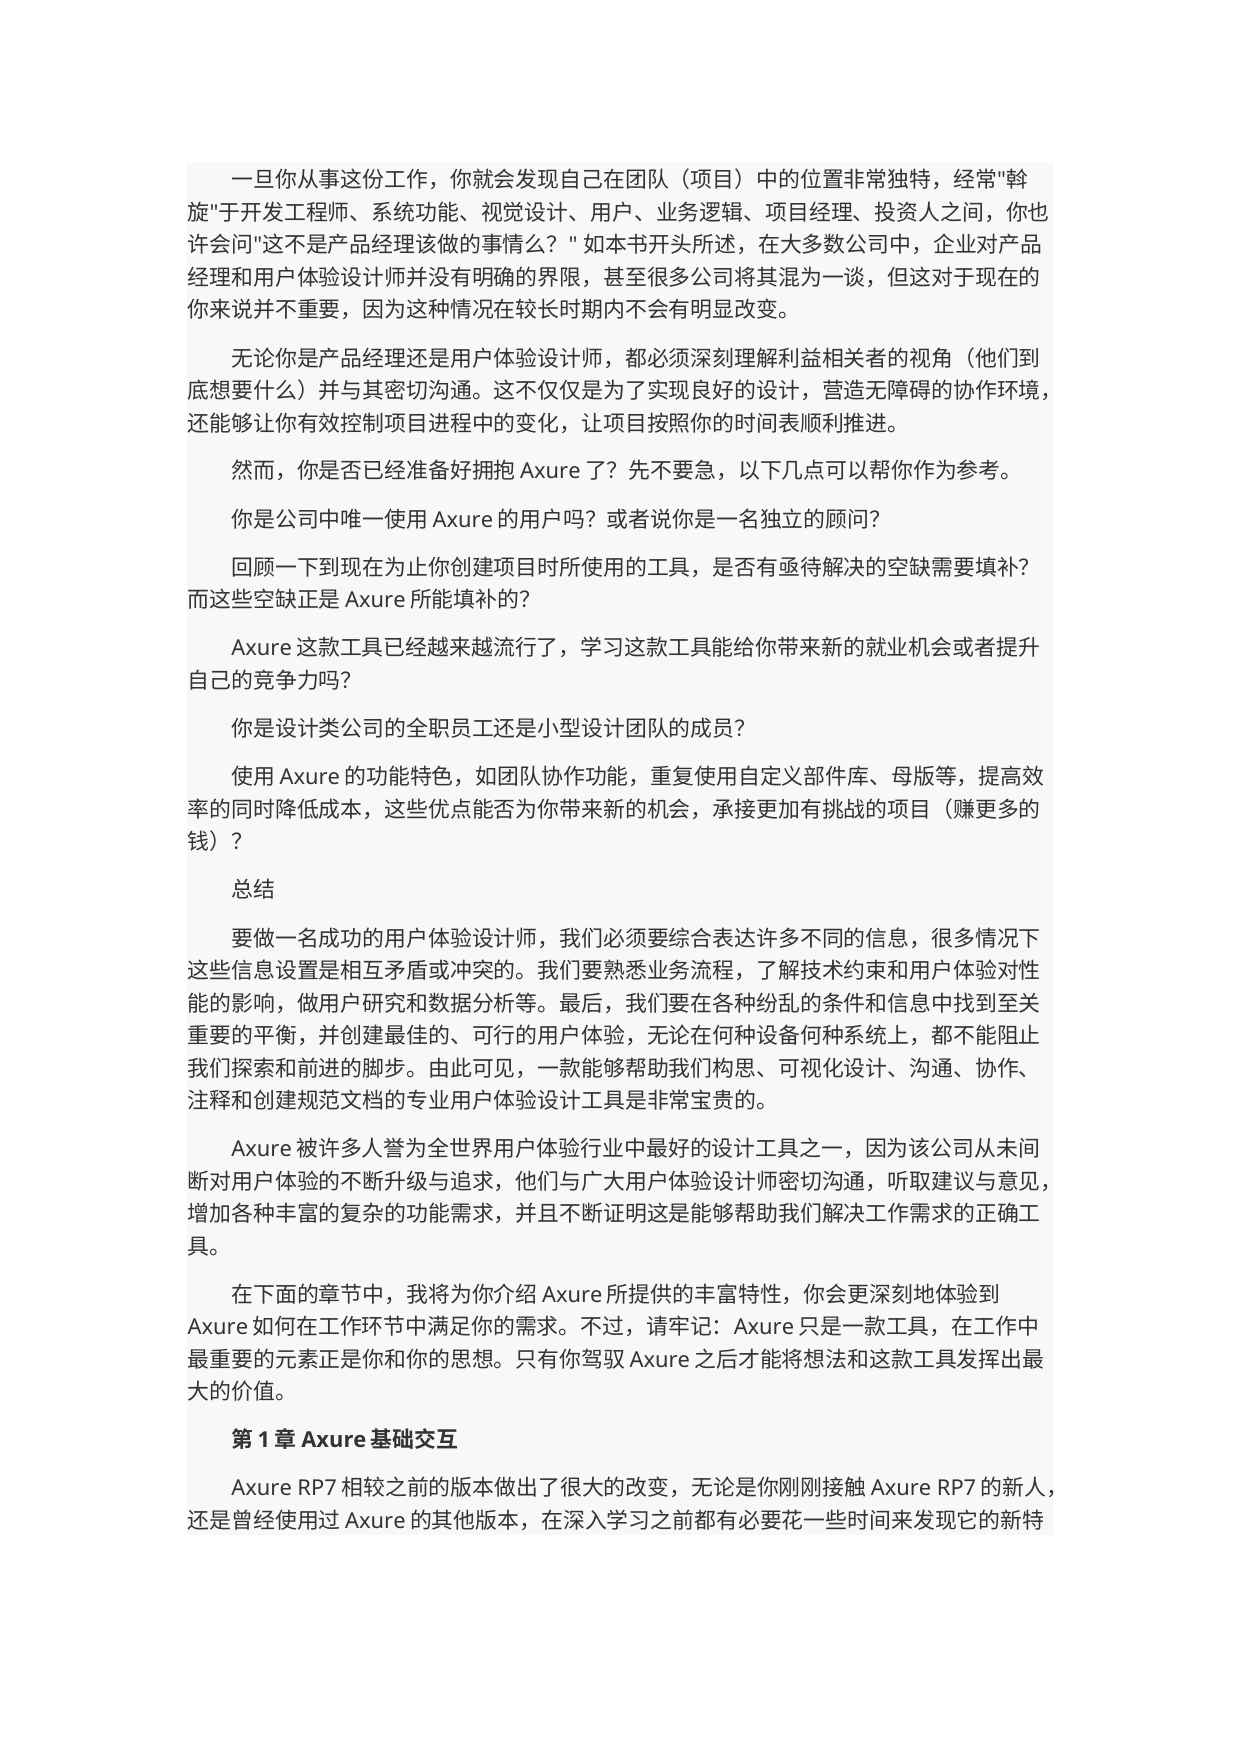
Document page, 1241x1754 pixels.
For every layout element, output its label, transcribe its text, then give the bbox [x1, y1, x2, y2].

text 一旦你从事这份工作，你就会发现自己在团队（项目）中的位置非常独特，经常"斡旋"于开发工程师、系统功能、视觉设计、用户、业务逻辑、项目经理、投资人之间，你也许会问"这不是产品经理该做的事情么？" 如本书开头所述，在大多数公司中，企业对产品经理和用户体验设计师并没有明确的界限，甚至很多公司将其混为一谈，但这对于现在的你来说并不重要，因为这种情况在较长时期内不会有明显改变。 [187, 162, 1053, 324]
text 使用Axure的功能特色，如团队协作功能，重复使用自定义部件库、母版等，提高效率的同时降低成本，这些优点能否为你带来新的机会，承接更加有挑战的项目（赚更多的钱）？ [187, 759, 1053, 856]
text 你是公司中唯一使用Axure的用户吗？或者说你是一名独立的顾问？ [187, 501, 1053, 534]
text 然而，你是否已经准备好拥抱Axure了？先不要急，以下几点可以帮你作为参考。 [187, 453, 1053, 486]
text 你是设计类公司的全职员工还是小型设计团队的成员？ [187, 711, 1053, 743]
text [187, 1470, 1053, 1535]
text 要做一名成功的用户体验设计师，我们必须要综合表达许多不同的信息，很多情况下这些信息设置是相互矛盾或冲突的。我们要熟悉业务流程，了解技术约束和用户体验对性能的影响，做用户研究和数据分析等。最后，我们要在各种纷乱的条件和信息中找到至关重要的平衡，并创建最佳的、可行的用户体验，无论在何种设备何种系统上，都不能阻止我们探索和前进的脚步。由此可见，一款能够帮助我们构思、可视化设计、沟通、协作、注释和创建规范文档的专业用户体验设计工具是非常宝贵的。 [187, 920, 1053, 1115]
text 无论你是产品经理还是用户体验设计师，都必须深刻理解利益相关者的视角（他们到底想要什么）并与其密切沟通。这不仅仅是为了实现良好的设计，营造无障碍的协作环境，还能够让你有效控制项目进程中的变化，让项目按照你的时间表顺利推进。 [187, 340, 1053, 438]
text Axure被许多人誉为全世界用户体验行业中最好的设计工具之一，因为该公司从未间断对用户体验的不断升级与追求，他们与广大用户体验设计师密切沟通，听取建议与意见，增加各种丰富的复杂的功能需求，并且不断证明这是能够帮助我们解决工作需求的正确工具。 [187, 1131, 1053, 1261]
text 总结 [187, 872, 1053, 904]
text Axure这款工具已经越来越流行了，学习这款工具能给你带来新的就业机会或者提升自己的竞争力吗？ [187, 630, 1053, 695]
text 在下面的章节中，我将为你介绍Axure所提供的丰富特性，你会更深刻地体验到Axure如何在工作环节中满足你的需求。不过，请牢记：Axure只是一款工具，在工作中最重要的元素正是你和你的思想。只有你驾驭Axure之后才能将想法和这款工具发挥出最大的价值。 [187, 1276, 1053, 1406]
text 回顾一下到现在为止你创建项目时所使用的工具，是否有亟待解决的空缺需要填补？而这些空缺正是Axure所能填补的？ [187, 549, 1053, 614]
text 第1章 Axure基础交互 [187, 1422, 1053, 1454]
